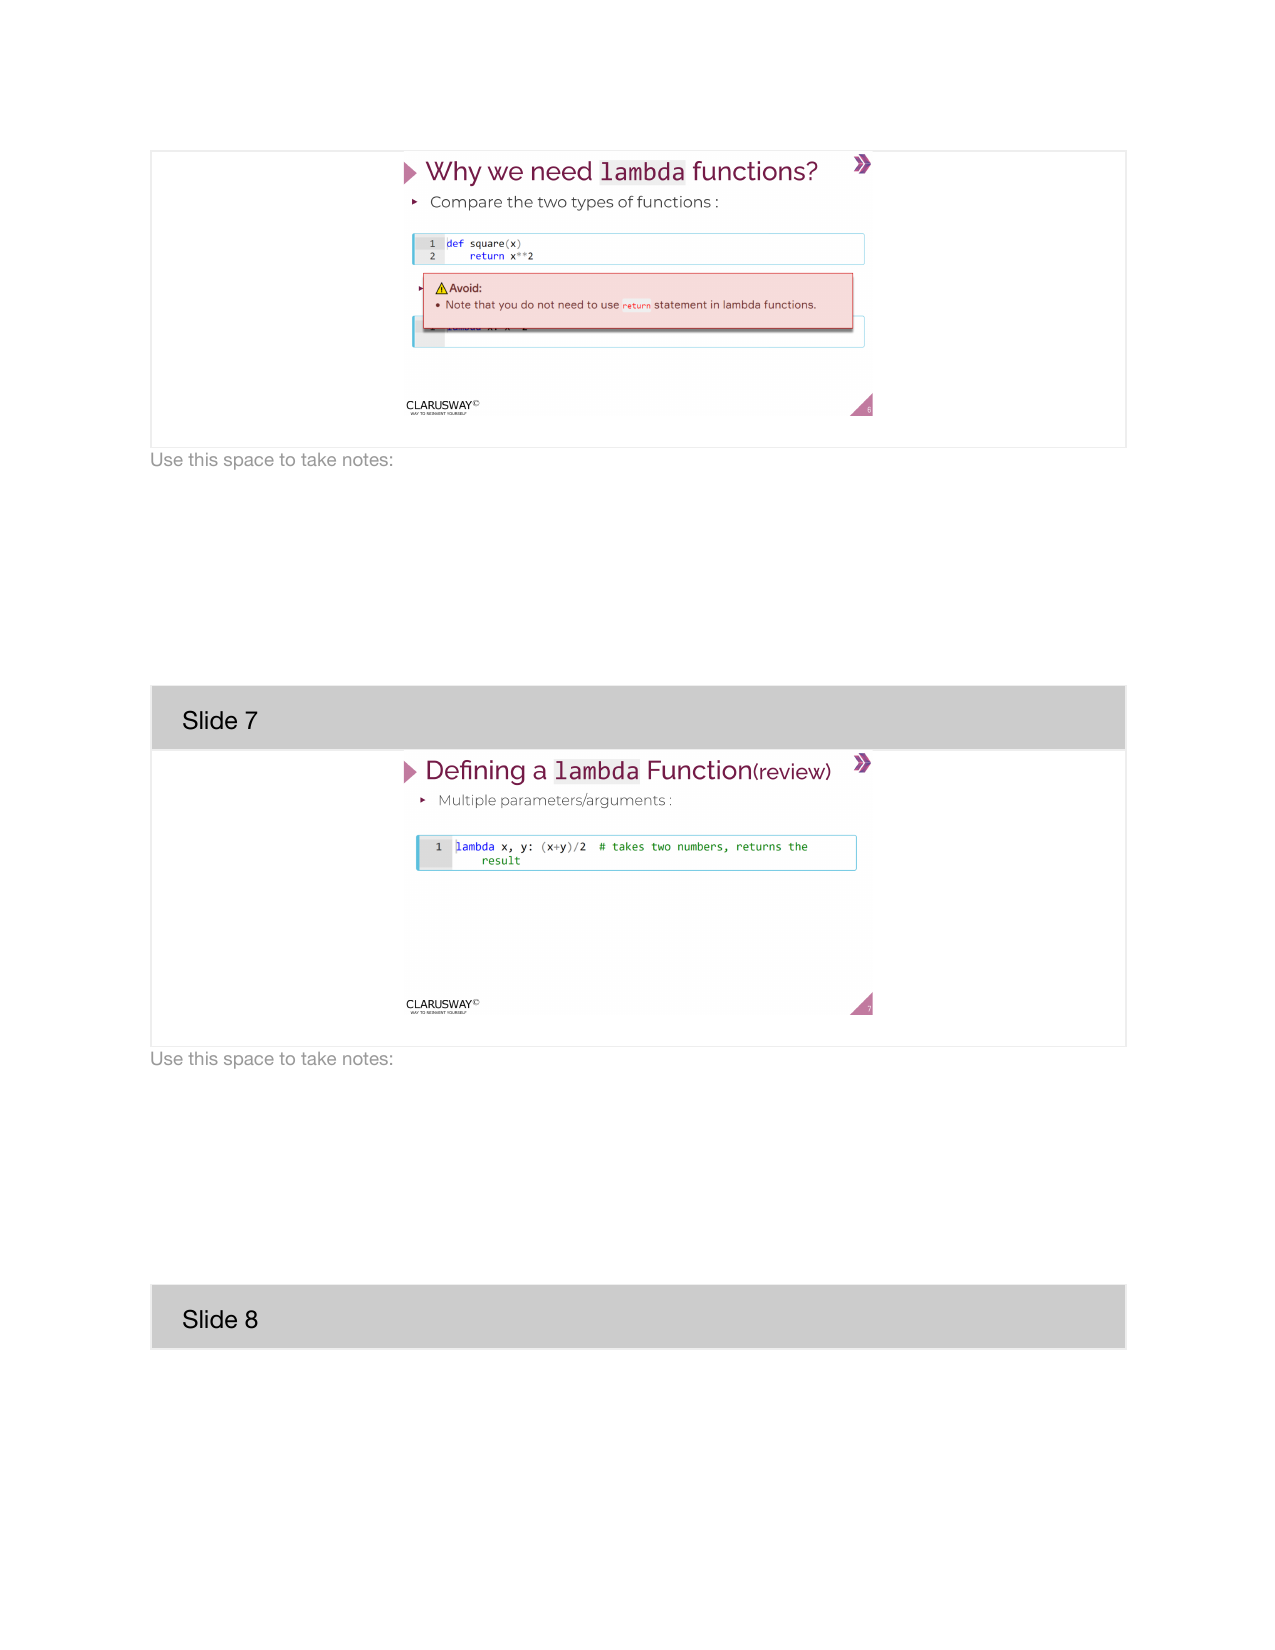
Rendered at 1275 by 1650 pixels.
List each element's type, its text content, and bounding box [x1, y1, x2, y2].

picture [403, 750, 873, 1015]
table_cell [152, 152, 1125, 447]
table_cell [152, 751, 1125, 1046]
picture [403, 151, 873, 416]
text Use this space to take notes: [150, 448, 1125, 472]
table_header Slide 8 [152, 1285, 1125, 1348]
text Use this space to take notes: [150, 1047, 1125, 1071]
table_header Slide 7 [152, 686, 1125, 749]
